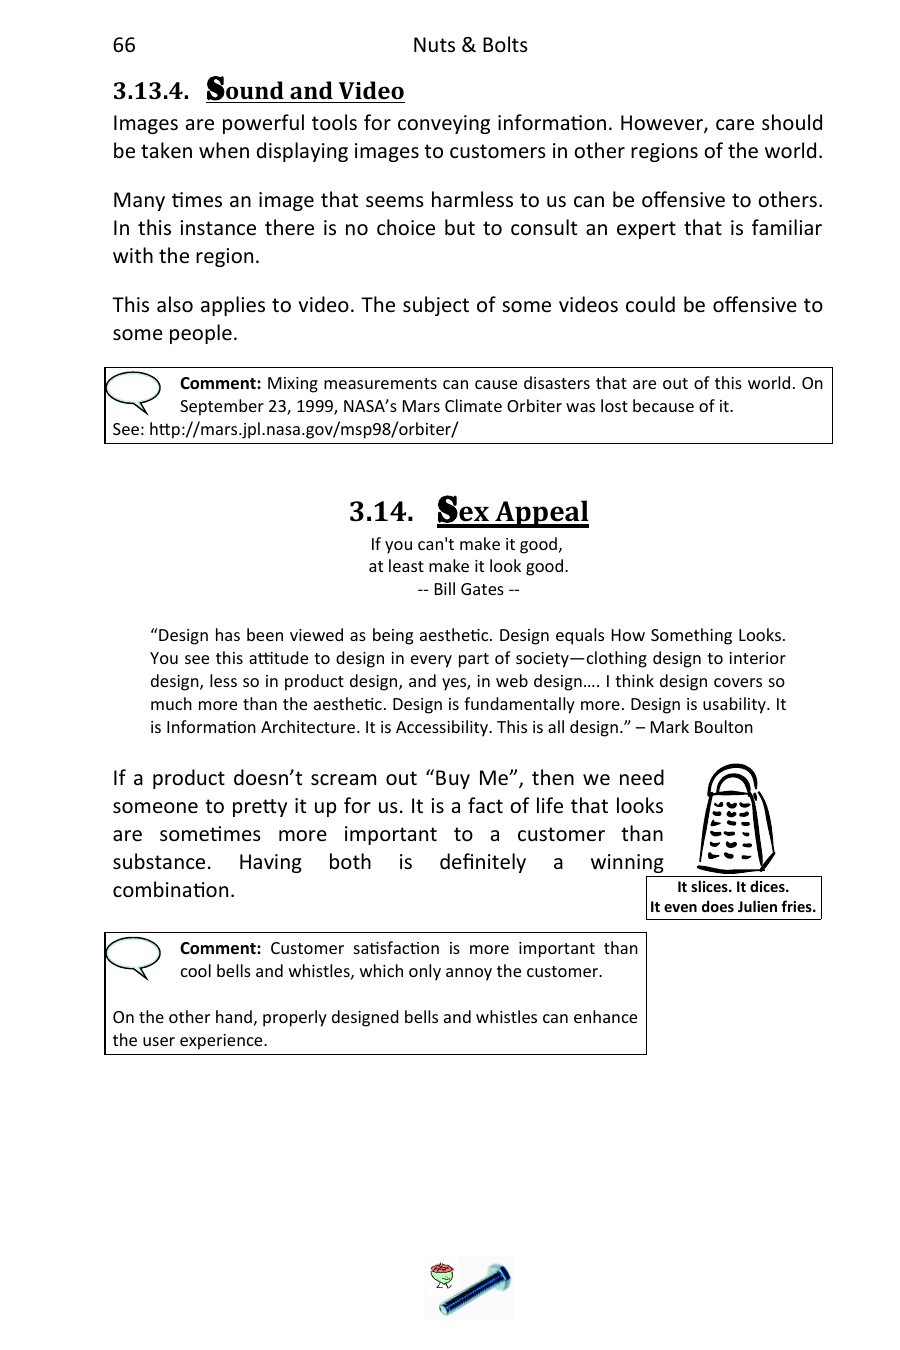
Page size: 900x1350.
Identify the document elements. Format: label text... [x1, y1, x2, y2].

list Sound and Video [112, 75, 825, 108]
text “Design has been viewed as being aesthetic. Design equals How Something Looks. You see this attitude to design in every part of society—clothing design to interior design, less so in product design, and yes, in web design…. I think design covers so much more than the aesthetic. Design is fundamentally more. Design is usability. It is Information Architecture. It is Accessibility. This is all design.” – Mark Boulton [150, 623, 787, 738]
picture [423, 1256, 514, 1320]
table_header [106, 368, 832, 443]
text Images are powerful tools for conveying information. However, care should be taken when displaying images to customers in other regions of the world. [112, 108, 825, 164]
list Sex Appeal [112, 494, 825, 532]
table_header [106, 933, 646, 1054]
text -- Bill Gates -- [112, 578, 825, 601]
text Many times an image that seems harmless to us can be offensive to others. In this instance there is no choice but to consult an expert that is familiar with the region. [112, 185, 825, 269]
text This also applies to video. The subject of some videos could be offensive to some people. [112, 290, 825, 346]
text If you can't make it good, at least make it look good. [112, 532, 825, 578]
text If a product doesn’t scream out “Buy Me”, then we need someone to pretty it up for us. It is a fact of life that looks are sometimes more important to a customer than substance. Having both is definitely a winning combination. [112, 763, 665, 903]
